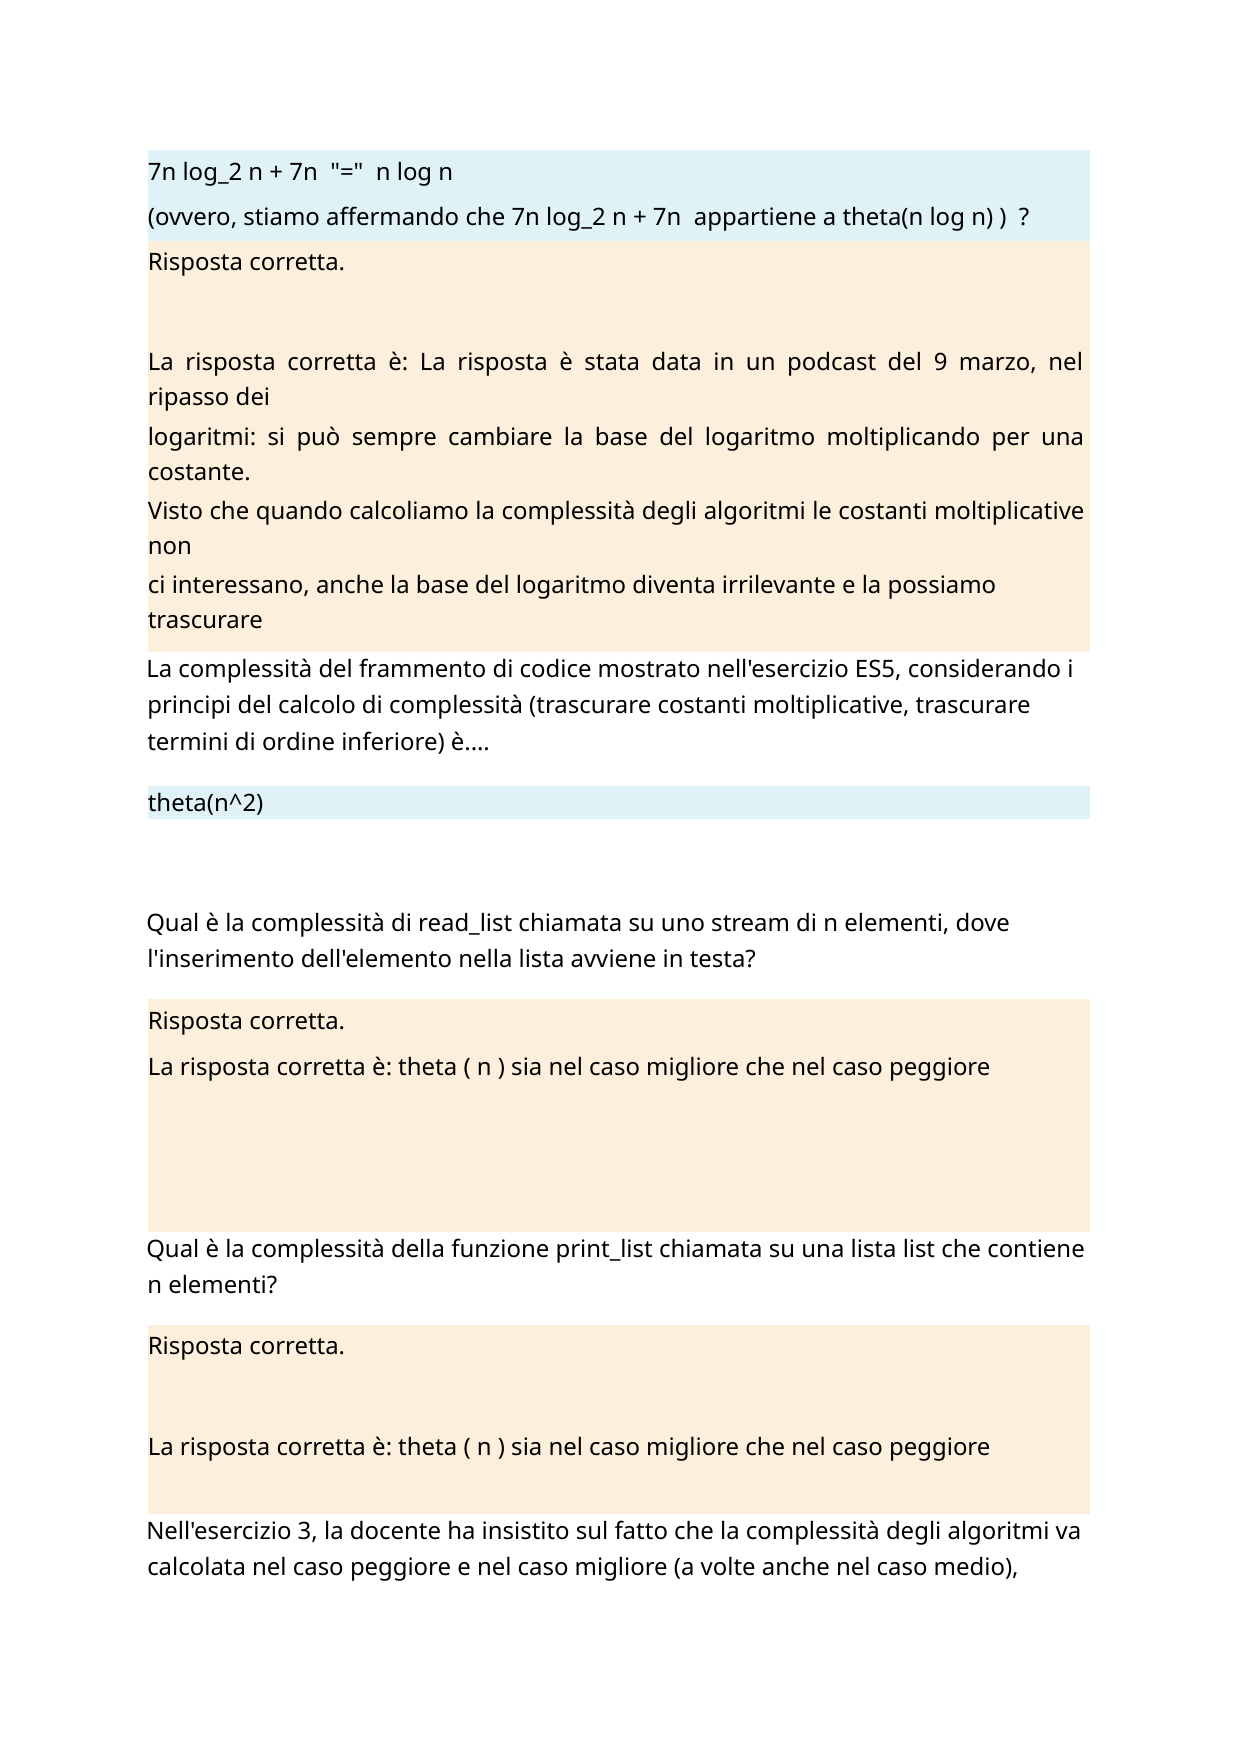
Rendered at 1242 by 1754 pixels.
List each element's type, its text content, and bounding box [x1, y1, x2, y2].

table_cell (ovvero, stiamo affermando che 7n log_2 n + 7n appartiene a theta(n log n) ) ? [148, 195, 1090, 241]
table_cell La risposta corretta è: theta ( n ) sia nel caso migliore che nel caso peggiore [148, 1425, 1090, 1514]
text La complessità del frammento di codice mostrato nell'esercizio ES5, considerando i principi del calcolo di complessità (trascurare costanti moltiplicative, trascurare termini di ordine inferiore) è.... [146, 652, 1089, 757]
table_header Risposta corretta. [148, 1325, 1090, 1425]
table_cell La risposta corretta è: La risposta è stata data in un podcast del 9 marzo, nel ripasso dei [148, 341, 1090, 415]
table_cell Risposta corretta. [148, 241, 1090, 341]
table_cell 7n log_2 n + 7n "=" n log n [148, 150, 1090, 195]
table_cell La risposta corretta è: theta ( n ) sia nel caso migliore che nel caso peggiore [148, 1045, 1090, 1116]
table_cell logaritmi: si può sempre cambiare la base del logaritmo moltiplicando per una costante. [148, 415, 1090, 489]
table_header Risposta corretta. [148, 999, 1090, 1045]
table_cell [148, 1116, 1090, 1232]
text theta(n^2) [148, 786, 1090, 819]
text Qual è la complessità di read_list chiamata su uno stream di n elementi, dove l'inserimento dell'elemento nella lista avviene in testa? [146, 906, 1089, 975]
text Qual è la complessità della funzione print_list chiamata su una lista list che contiene n elementi? [146, 1232, 1089, 1301]
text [146, 1514, 1089, 1582]
table_cell Visto che quando calcoliamo la complessità degli algoritmi le costanti moltiplicative non [148, 489, 1090, 564]
table_cell ci interessano, anche la base del logaritmo diventa irrilevante e la possiamo trascurare [148, 564, 1090, 652]
